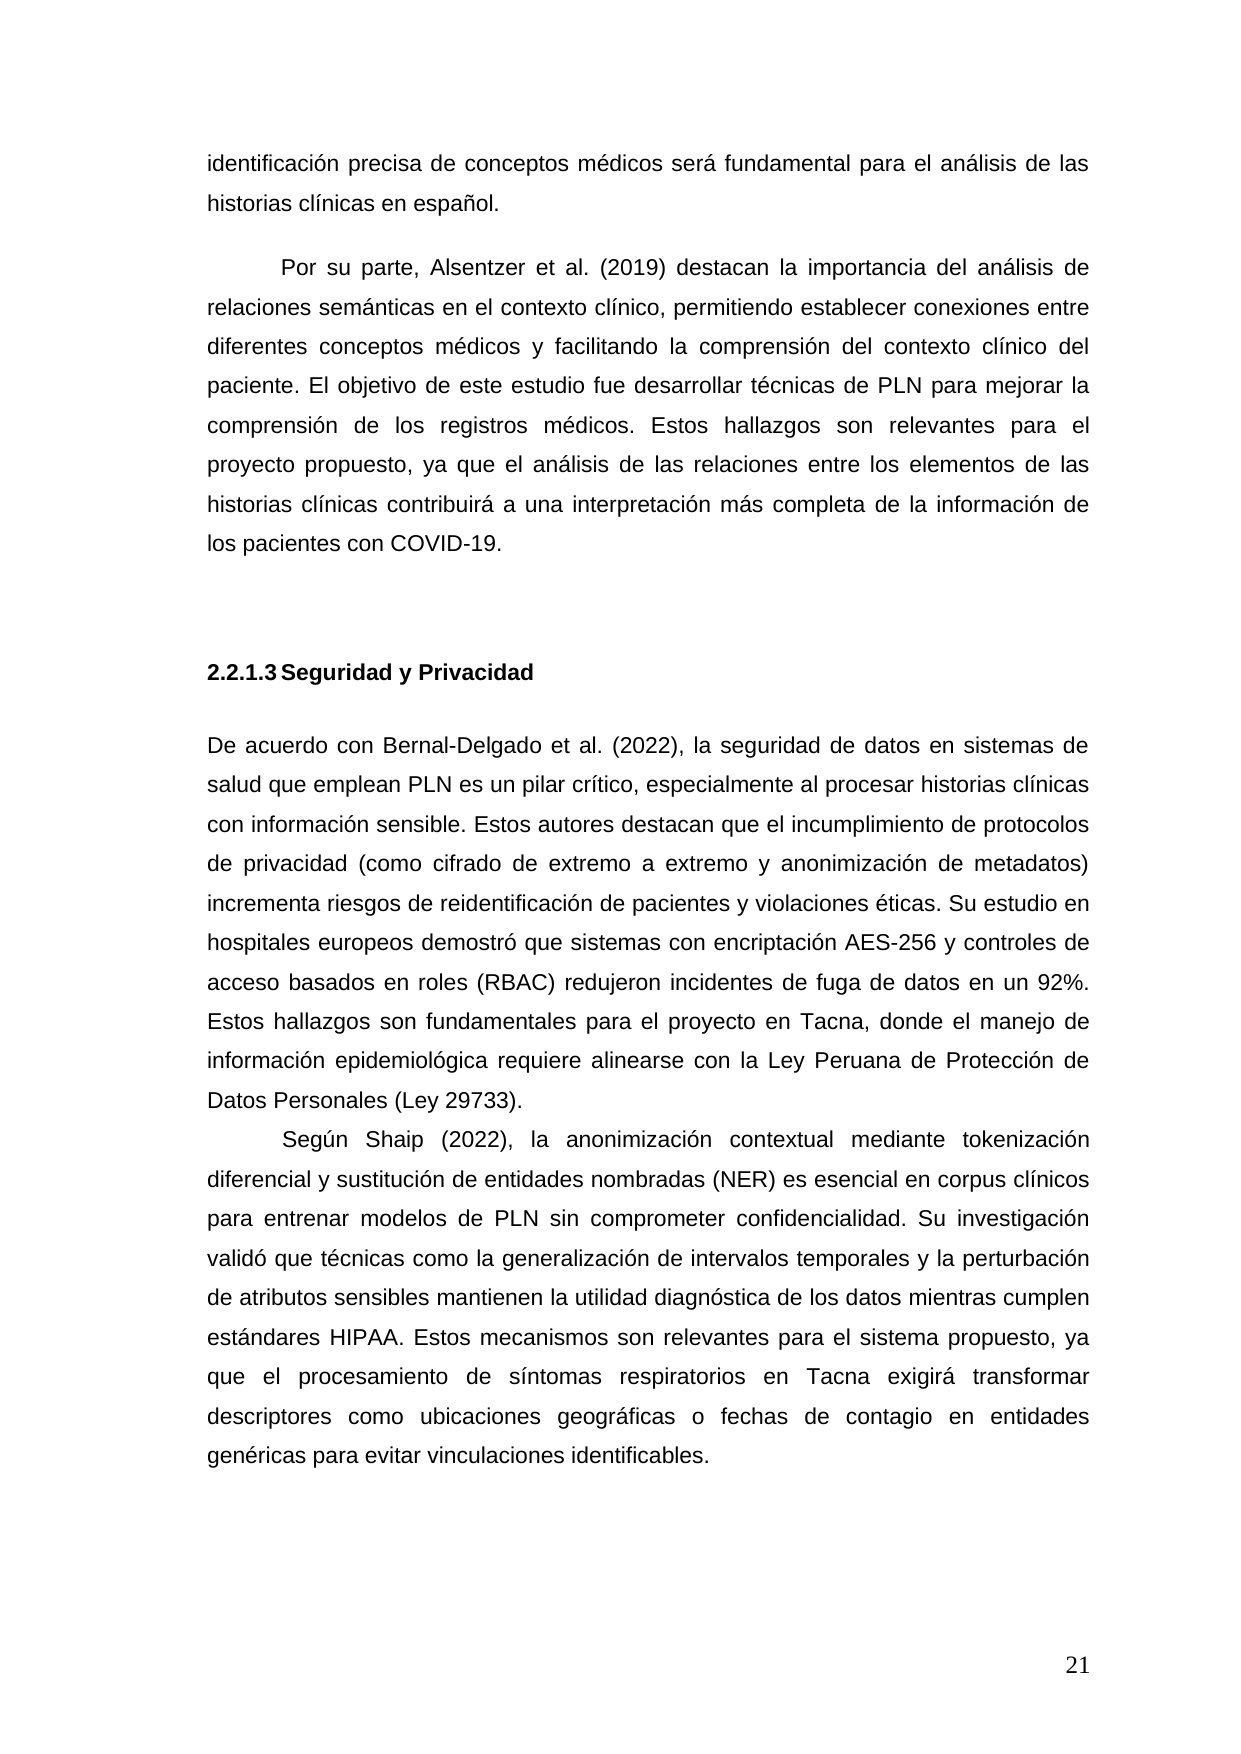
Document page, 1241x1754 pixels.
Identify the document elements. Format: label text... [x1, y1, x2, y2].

text Según Shaip (2022), la anonimización contextual mediante tokenización diferencial y sustitución de entidades nombradas (NER) es esencial en corpus clínicos para entrenar modelos de PLN sin comprometer confidencialidad. Su investigación validó que técnicas como la generalización de intervalos temporales y la perturbación de atributos sensibles mantienen la utilidad diagnóstica de los datos mientras cumplen estándares HIPAA. Estos mecanismos son relevantes para el sistema propuesto, ya que el procesamiento de síntomas respiratorios en Tacna exigirá transformar descriptores como ubicaciones geográficas o fechas de contagio en entidades genéricas para evitar vinculaciones identificables. [207, 1126, 1090, 1469]
text Por su parte, Alsentzer et al. (2019) destacan la importancia del análisis de relaciones semánticas en el contexto clínico, permitiendo establecer conexiones entre diferentes conceptos médicos y facilitando la comprensión del contexto clínico del paciente. El objetivo de este estudio fue desarrollar técnicas de PLN para mejorar la comprensión de los registros médicos. Estos hallazgos son relevantes para el proyecto propuesto, ya que el análisis de las relaciones entre los elementos de las historias clínicas contribuirá a una interpretación más completa de la información de los pacientes con COVID-19. [207, 254, 1090, 557]
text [207, 150, 1090, 216]
subtitle Seguridad y Privacidad [207, 659, 1090, 686]
text De acuerdo con Bernal-Delgado et al. (2022), la seguridad de datos en sistemas de salud que emplean PLN es un pilar crítico, especialmente al procesar historias clínicas con información sensible. Estos autores destacan que el incumplimiento de protocolos de privacidad (como cifrado de extremo a extremo y anonimización de metadatos) incrementa riesgos de reidentificación de pacientes y violaciones éticas. Su estudio en hospitales europeos demostró que sistemas con encriptación AES-256 y controles de acceso basados en roles (RBAC) redujeron incidentes de fuga de datos en un 92%. Estos hallazgos son fundamentales para el proyecto en Tacna, donde el manejo de información epidemiológica requiere alinearse con la Ley Peruana de Protección de Datos Personales (Ley 29733). [207, 732, 1090, 1113]
